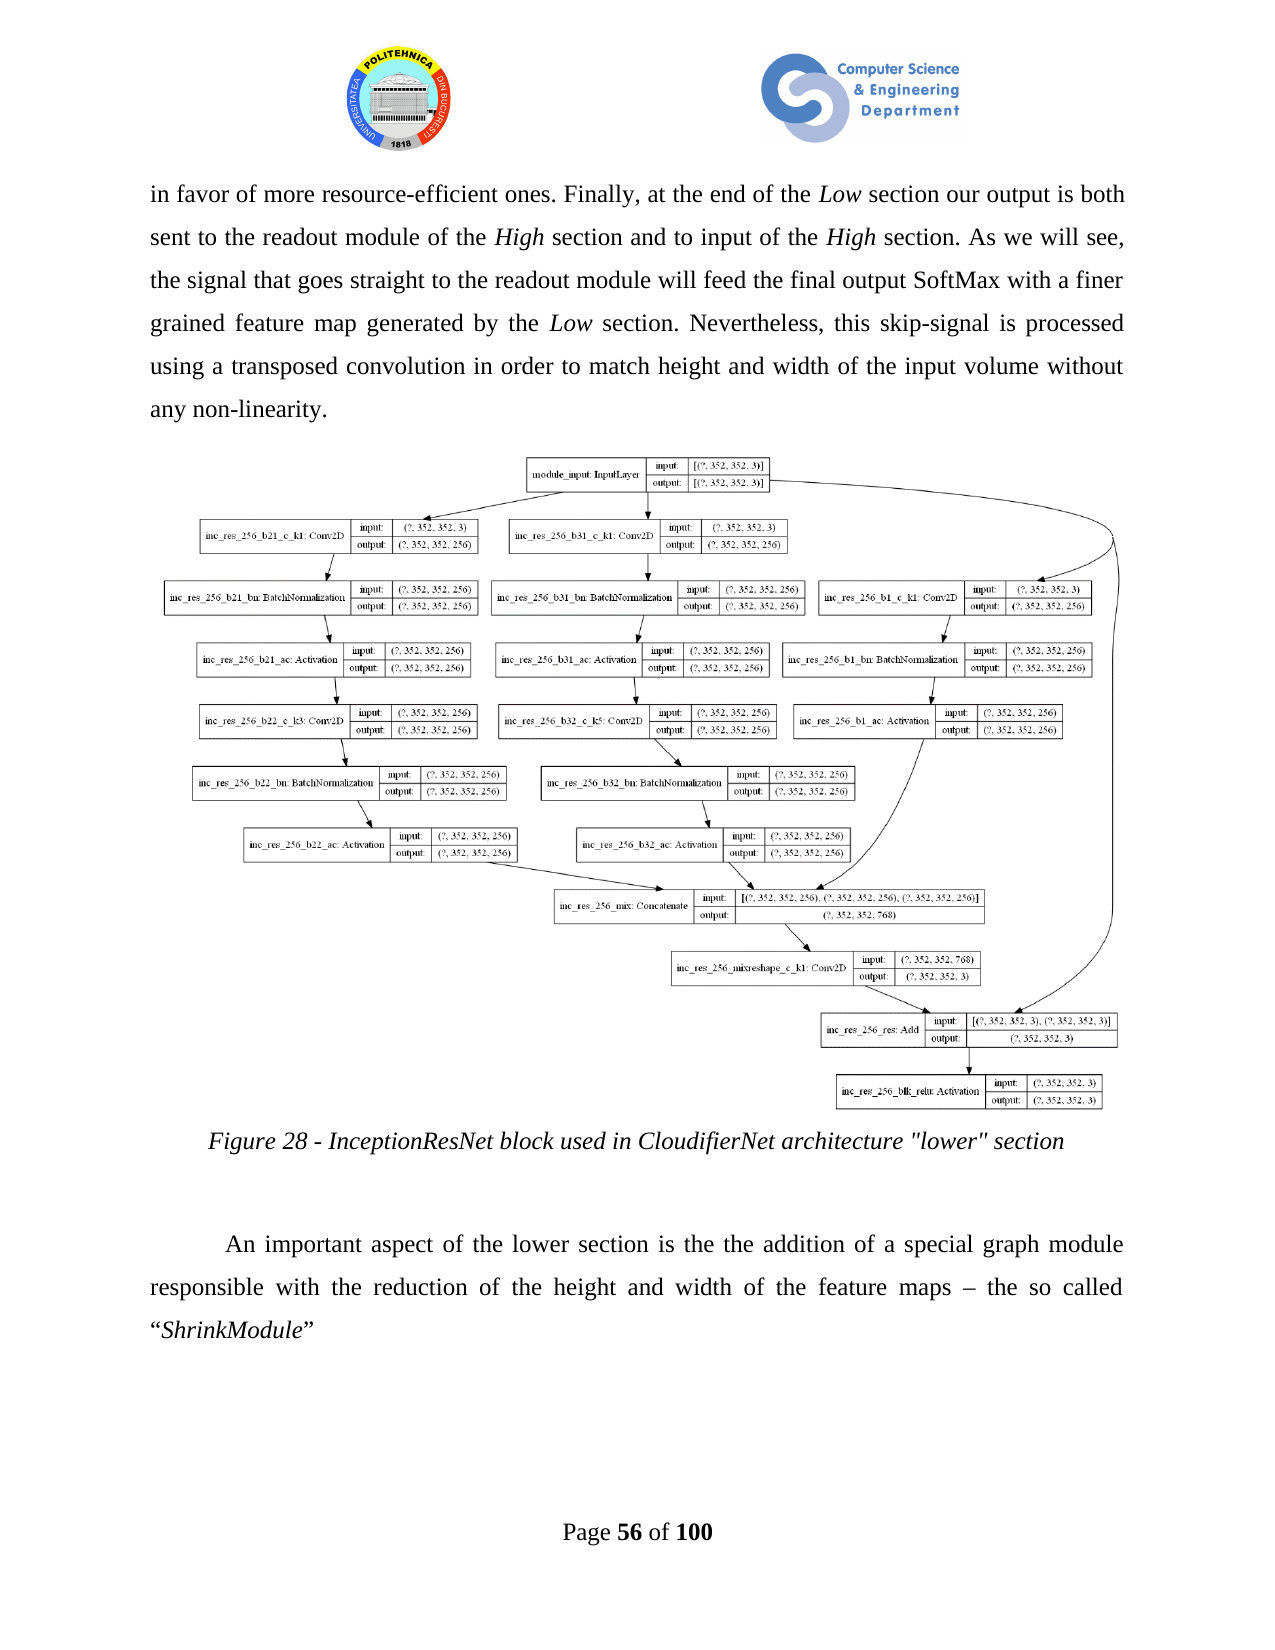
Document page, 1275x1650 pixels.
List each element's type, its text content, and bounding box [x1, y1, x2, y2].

text An important aspect of the lower section is the the addition of a special graph module responsible with the reduction of the height and width of the feature maps – the so called “ShrinkModule” [150, 1229, 1125, 1344]
picture [346, 46, 451, 151]
picture [161, 454, 1122, 1112]
table_header [150, 454, 1125, 1126]
picture [760, 53, 963, 144]
